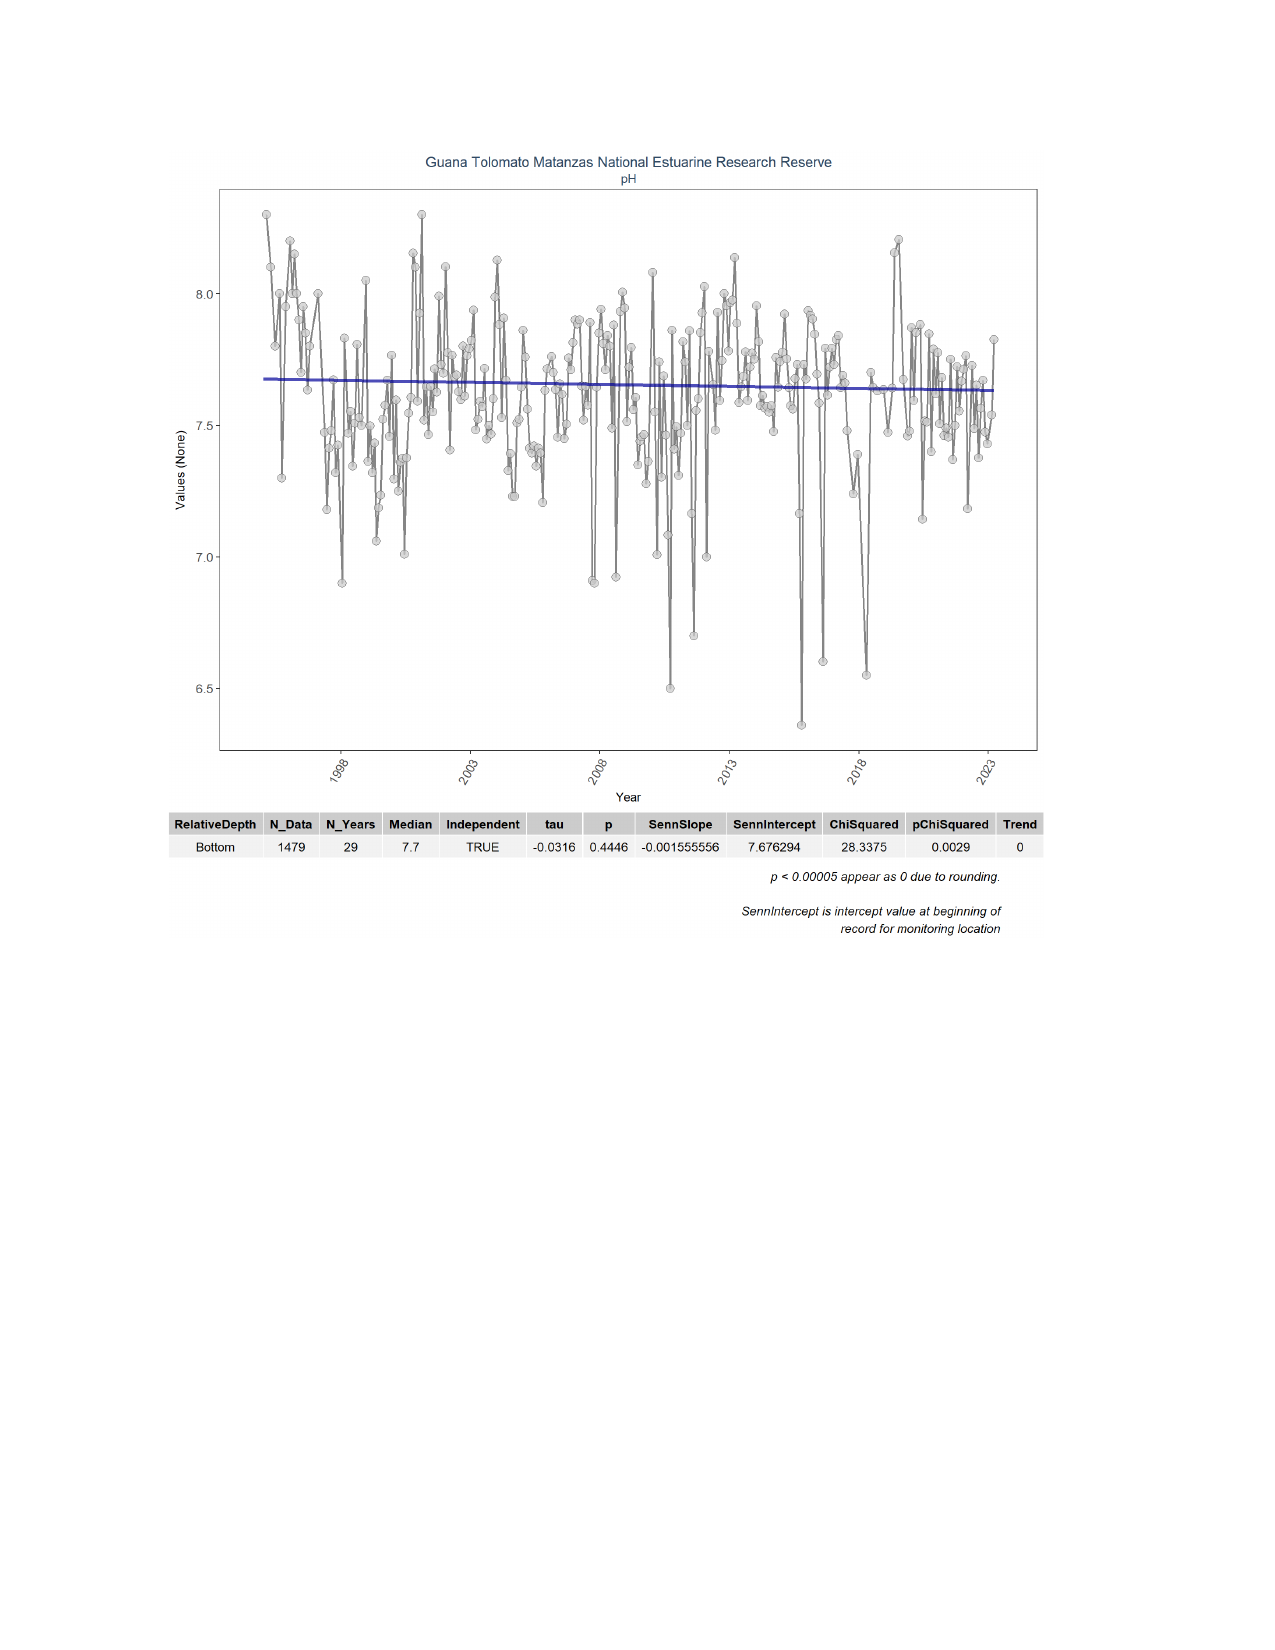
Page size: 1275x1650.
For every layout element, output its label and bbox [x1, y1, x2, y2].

picture [168, 150, 1044, 938]
